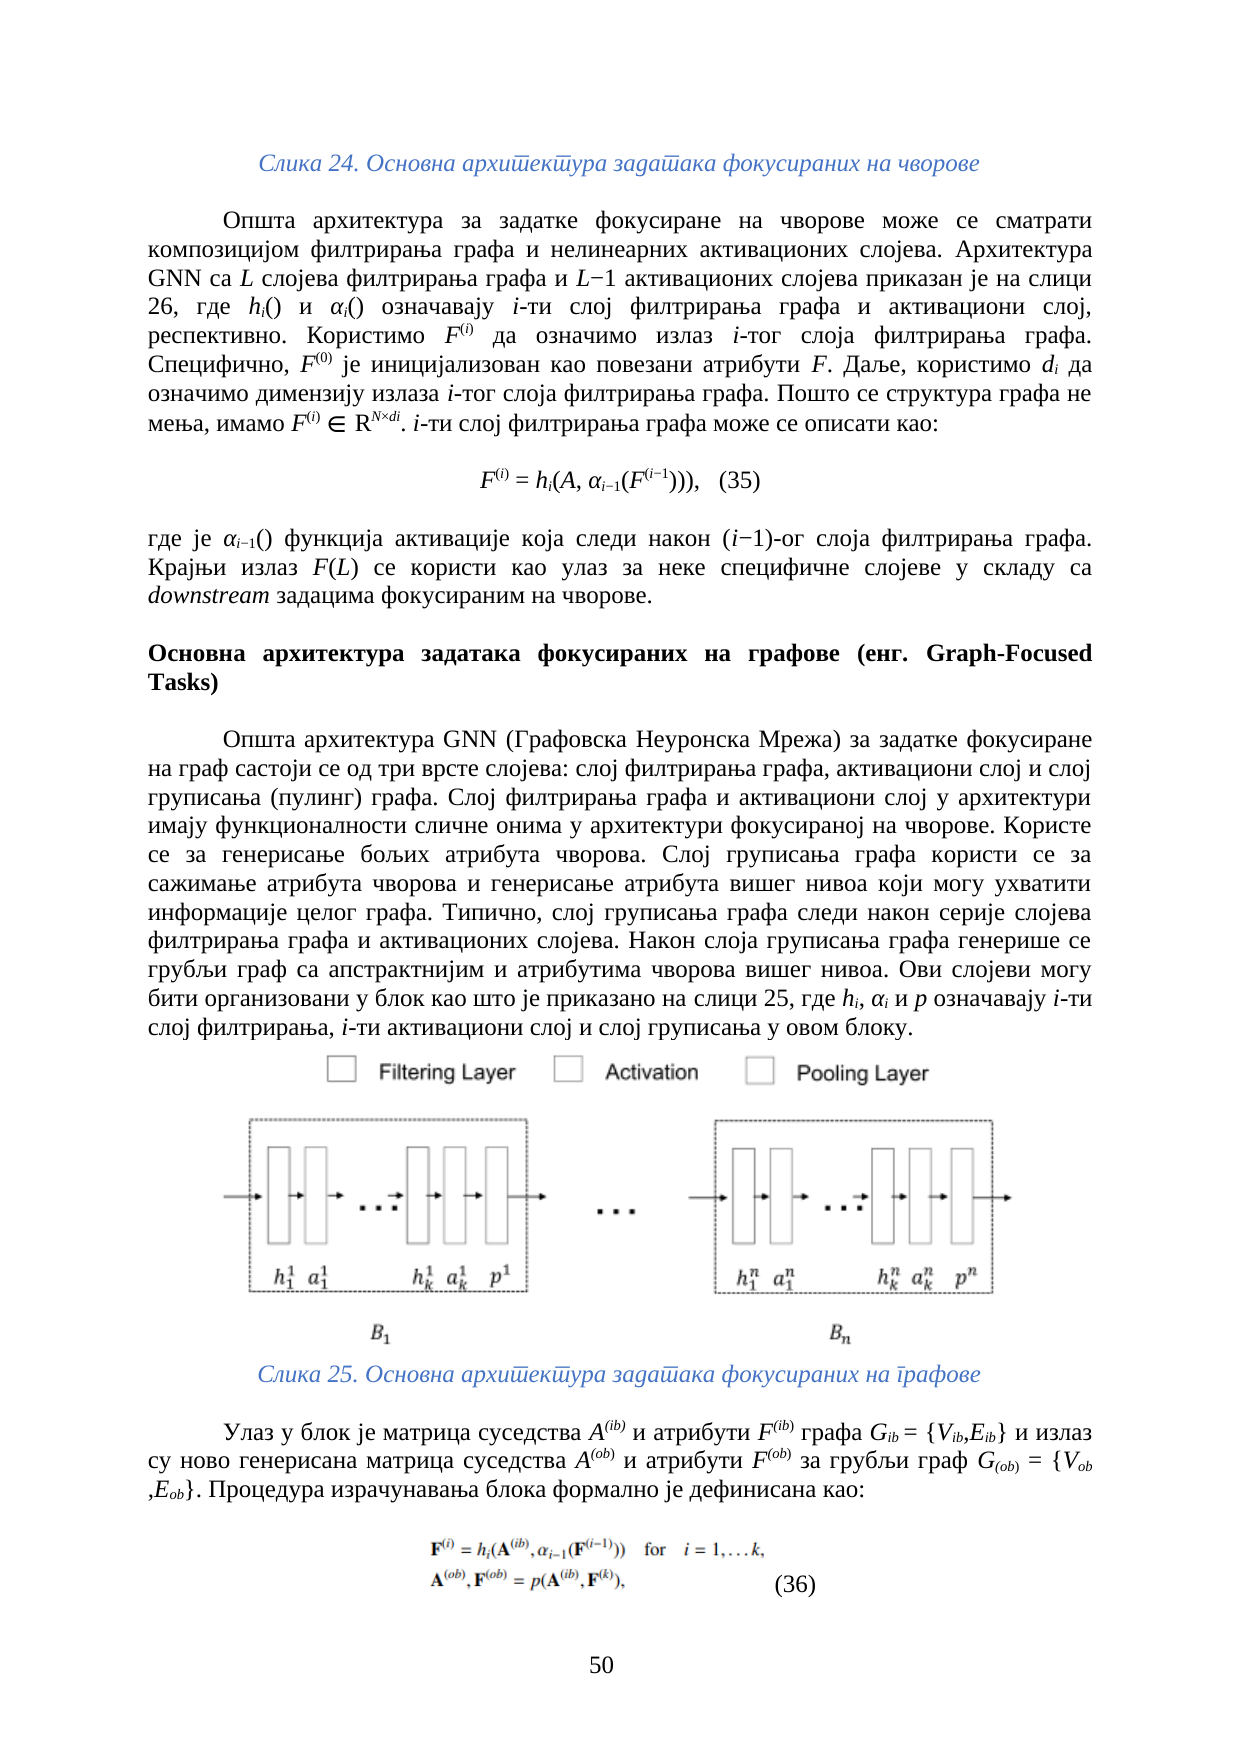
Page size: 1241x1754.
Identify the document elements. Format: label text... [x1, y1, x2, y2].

text Слика 25. Основна архитектура задатака фокусираних на графове [148, 1359, 1092, 1388]
text где је αi−1​() функција активације која следи након (i−1)-ог слоја филтрирања графа. Крајњи излаз F(L) се користи као улаз за неке специфичне слојеве у складу са downstream задацима фокусираним на чворове. [148, 523, 1092, 609]
text Општа архитектура за задатке фокусиране на чворове може се сматрати композицијом филтрирања графа и нелинеарних активационих слојева. Архитектура GNN са L слојева филтрирања графа и L−1 активационих слојева приказан је на слици 26, где hi​() и αi​() означавају i-ти слој филтрирања графа и активациони слој, респективно. Користимо F(i) да означимо излаз i-тог слоја филтрирања графа. Специфично, F(0) је иницијализован као повезани атрибути F. Даље, користимо di​ да означимо димензију излаза i-тог слоја филтрирања графа. Пошто се структура графа не мења, имамо F(i) ∈ RN×di​. i-ти слој филтрирања графа може се описати као: [148, 205, 1092, 437]
picture [424, 1537, 775, 1593]
text Општа архитектура GNN (Графовска Неуронска Мрежа) за задатке фокусиране на граф састоји се од три врсте слојева: слој филтрирања графа, активациони слој и слој груписања (пулинг) графа. Слој филтрирања графа и активациони слој у архитектури имају функционалности сличне онима у архитектури фокусираној на чворове. Користе се за генерисање бољих атрибута чворова. Слој груписања графа користи се за сажимање атрибута чворова и генерисање атрибута вишег нивоа који могу ухватити информације целог графа. Типично, слој груписања графа следи након серије слојева филтрирања графа и активационих слојева. Након слоја груписања графа генерише се грубљи граф са апстрактнијим и атрибутима чворова вишег нивоа. Ови слојеви могу бити организовани у блок као што је приказано на слици 25, где hi​, αi​ и p означавају i-ти слој филтрирања, i-ти активациони слој и слој груписања у овом блоку. [148, 724, 1092, 1040]
text Основна архитектура задатака фокусираних на графове (енг. Graph-Focused Tasks) [148, 638, 1092, 695]
text Улаз у блок је матрица суседства A(ib)​ и атрибути F(ib​) графа Gib​ = {Vib​,Eib​} и излаз су ново генерисана матрица суседства A(ob​) и атрибути F(ob​) за грубљи граф G(ob​) = {Vob​,Eob​}. Процедура израчунавања блока формално је дефинисана као: [148, 1417, 1092, 1503]
text Слика 24. Основна архитектура задатака фокусираних на чворове [148, 148, 1092, 176]
text F(i) = hi​(A, αi−1​(F(i−1))), (35) [148, 465, 1092, 494]
picture [174, 1040, 1067, 1360]
